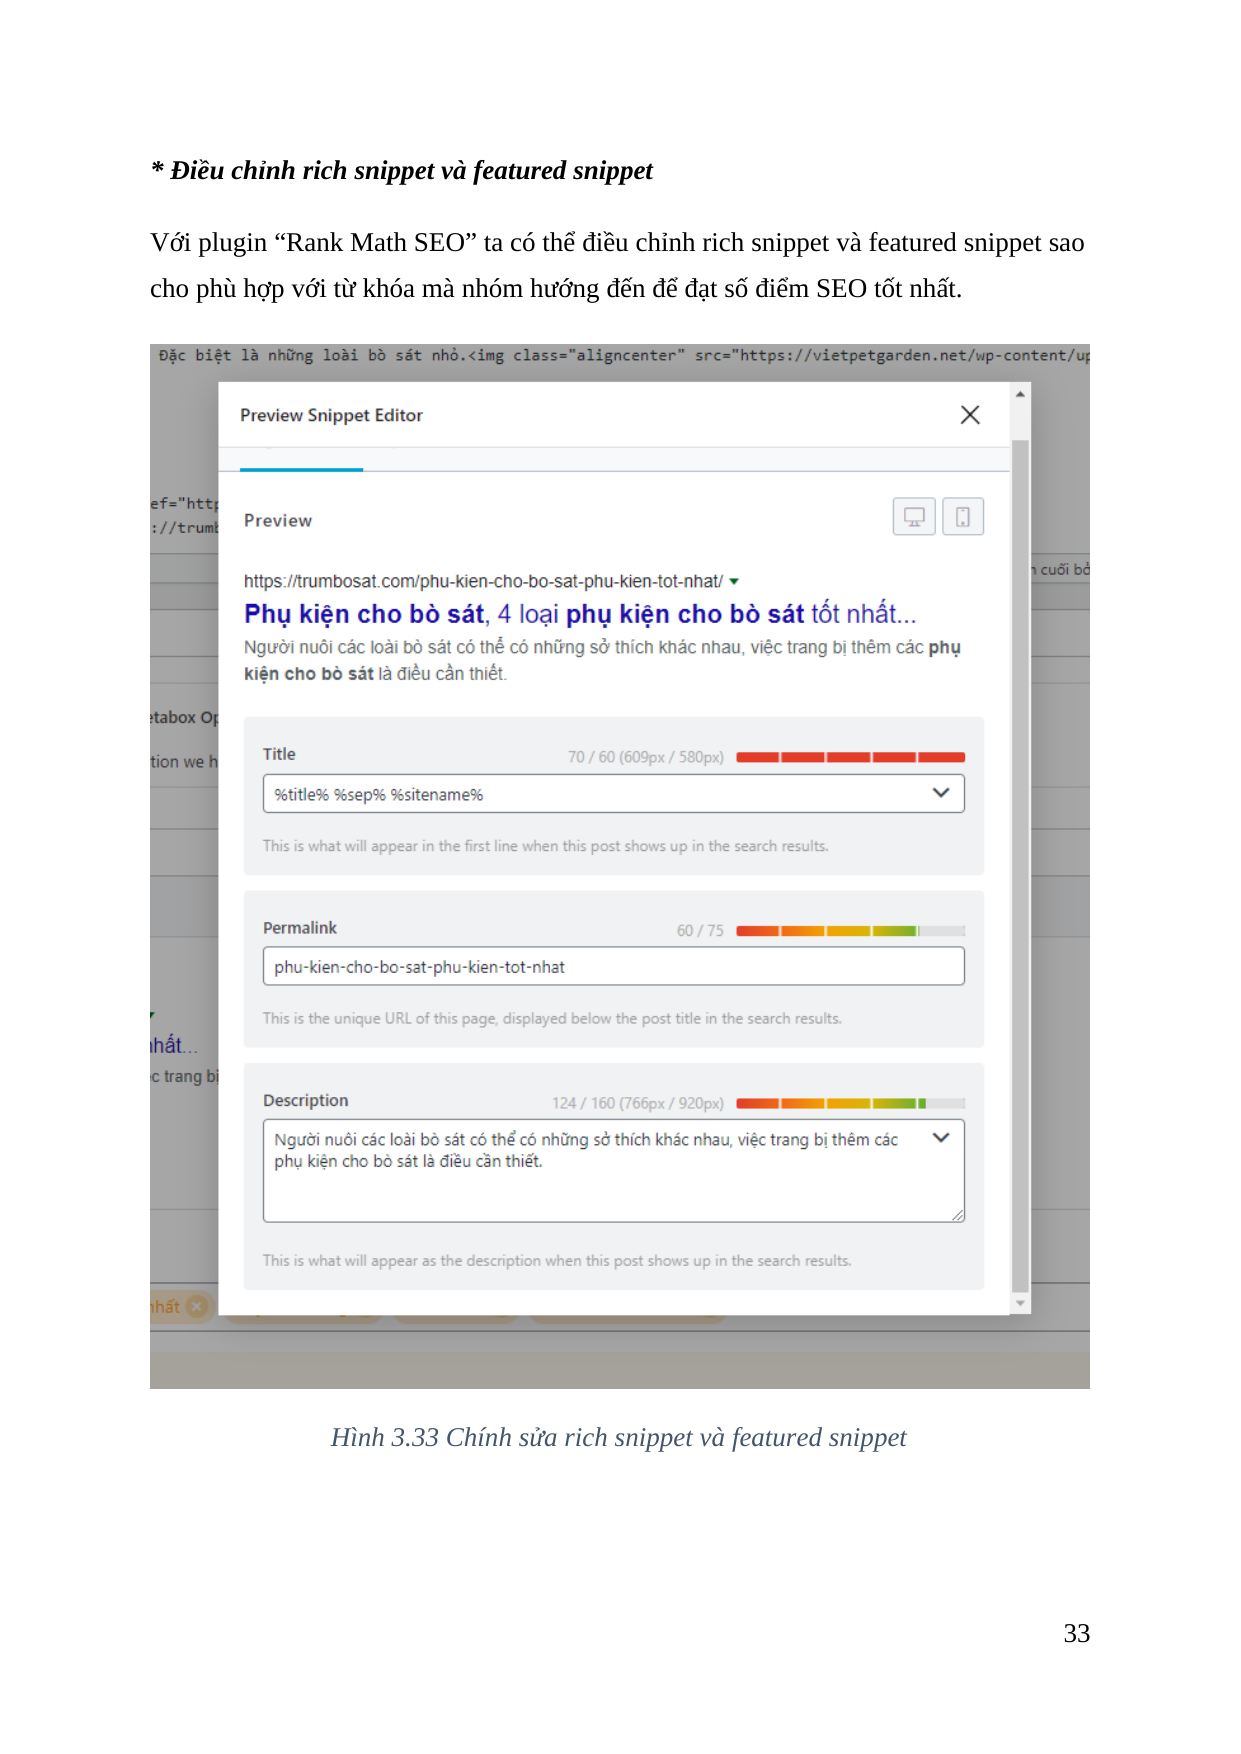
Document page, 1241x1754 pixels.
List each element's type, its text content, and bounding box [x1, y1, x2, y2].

subtitle * Điều chỉnh rich snippet và featured snippet [150, 154, 1090, 185]
text Với plugin “Rank Math SEO” ta có thể điều chỉnh rich snippet và featured snippet sao cho phù hợp với từ khóa mà nhóm hướng đến để đạt số điểm SEO tốt nhất. [150, 226, 1090, 304]
picture [150, 344, 1090, 1389]
text Hình . Chính sửa rich snippet và featured snippet [150, 1421, 1090, 1452]
